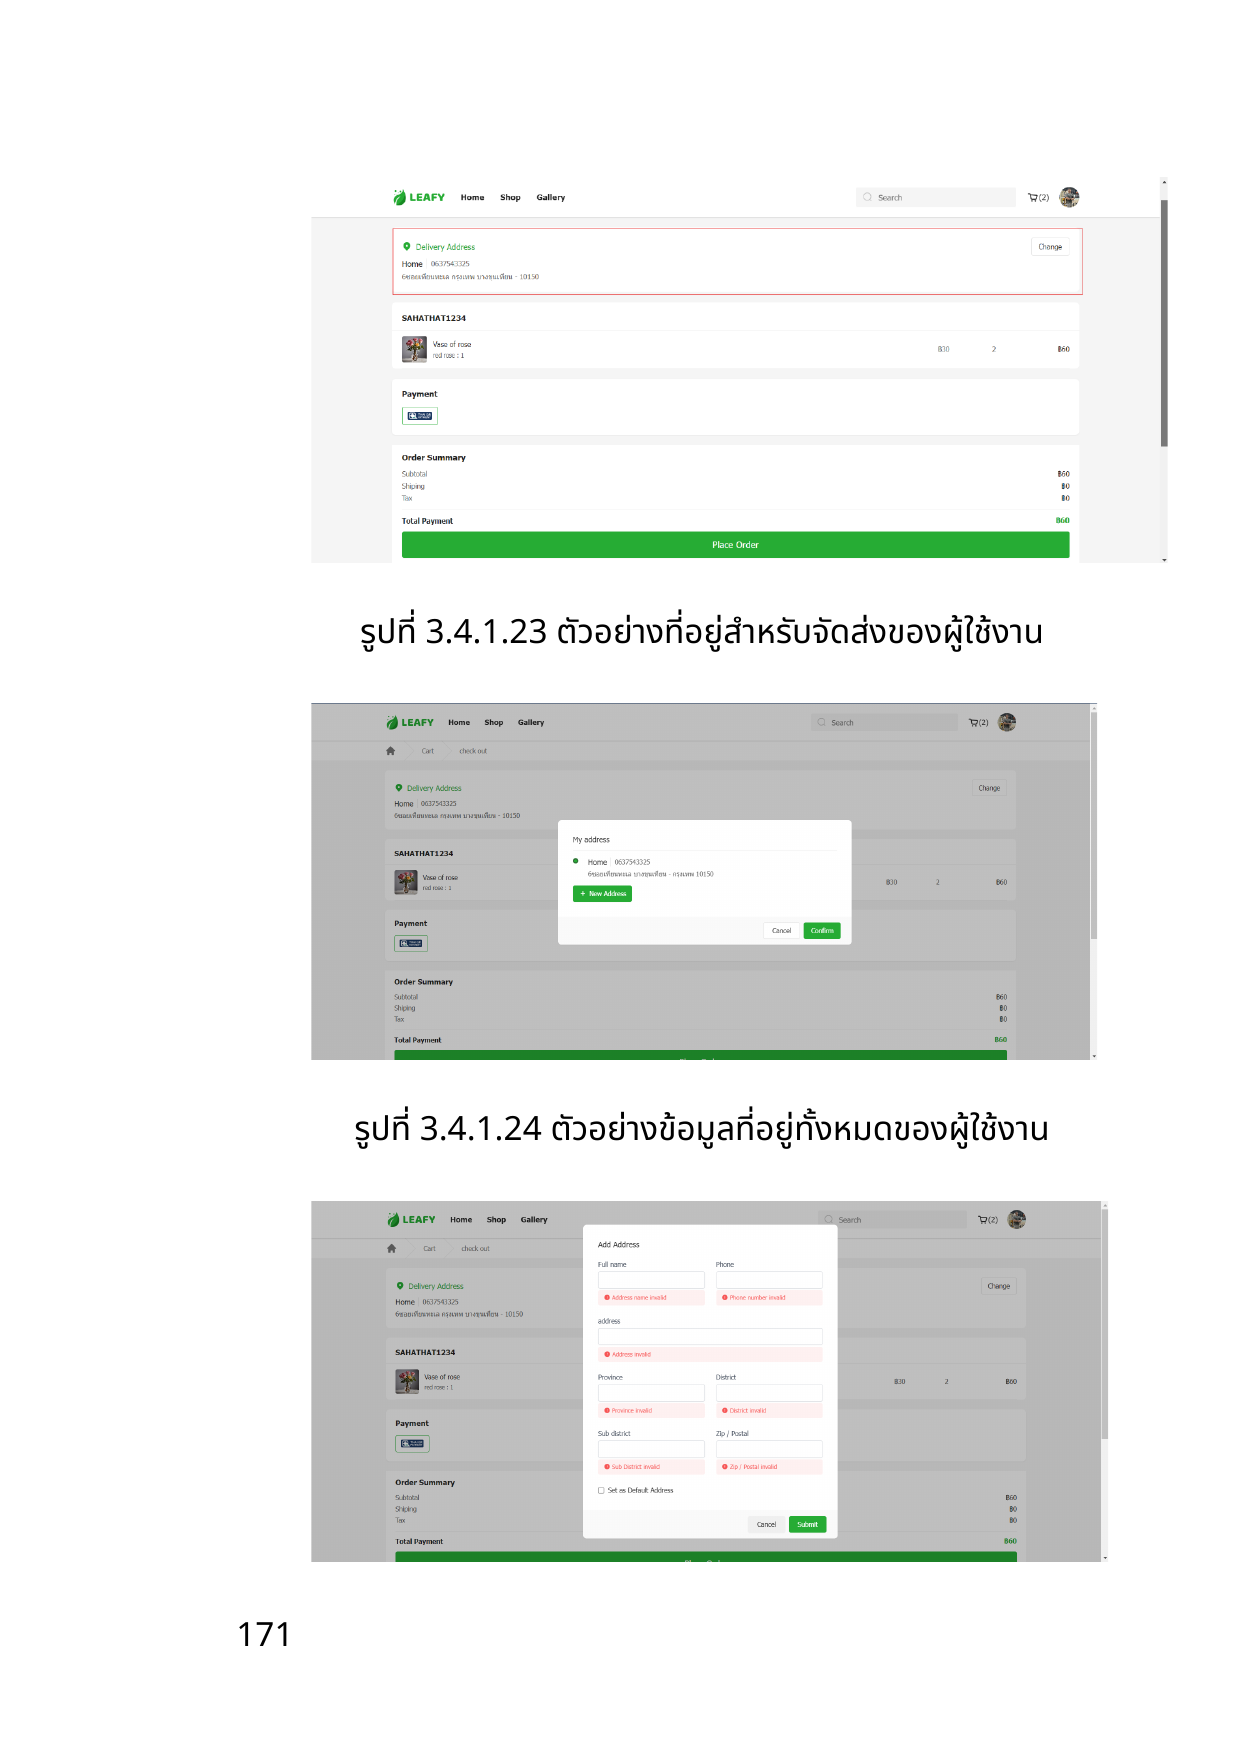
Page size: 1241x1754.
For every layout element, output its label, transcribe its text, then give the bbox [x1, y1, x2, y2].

picture [311, 177, 1168, 563]
picture [311, 703, 1098, 1060]
list รูปที่ 3.4.1.24 ตัวอย่างข้อมูลที่อยู่ทั้งหมดของผู้ใช้งาน [311, 1105, 1092, 1156]
list รูปที่ 3.4.1.23 ตัวอย่างที่อยู่สำหรับจัดส่งของผู้ใช้งาน [311, 608, 1092, 658]
picture [311, 1201, 1109, 1562]
